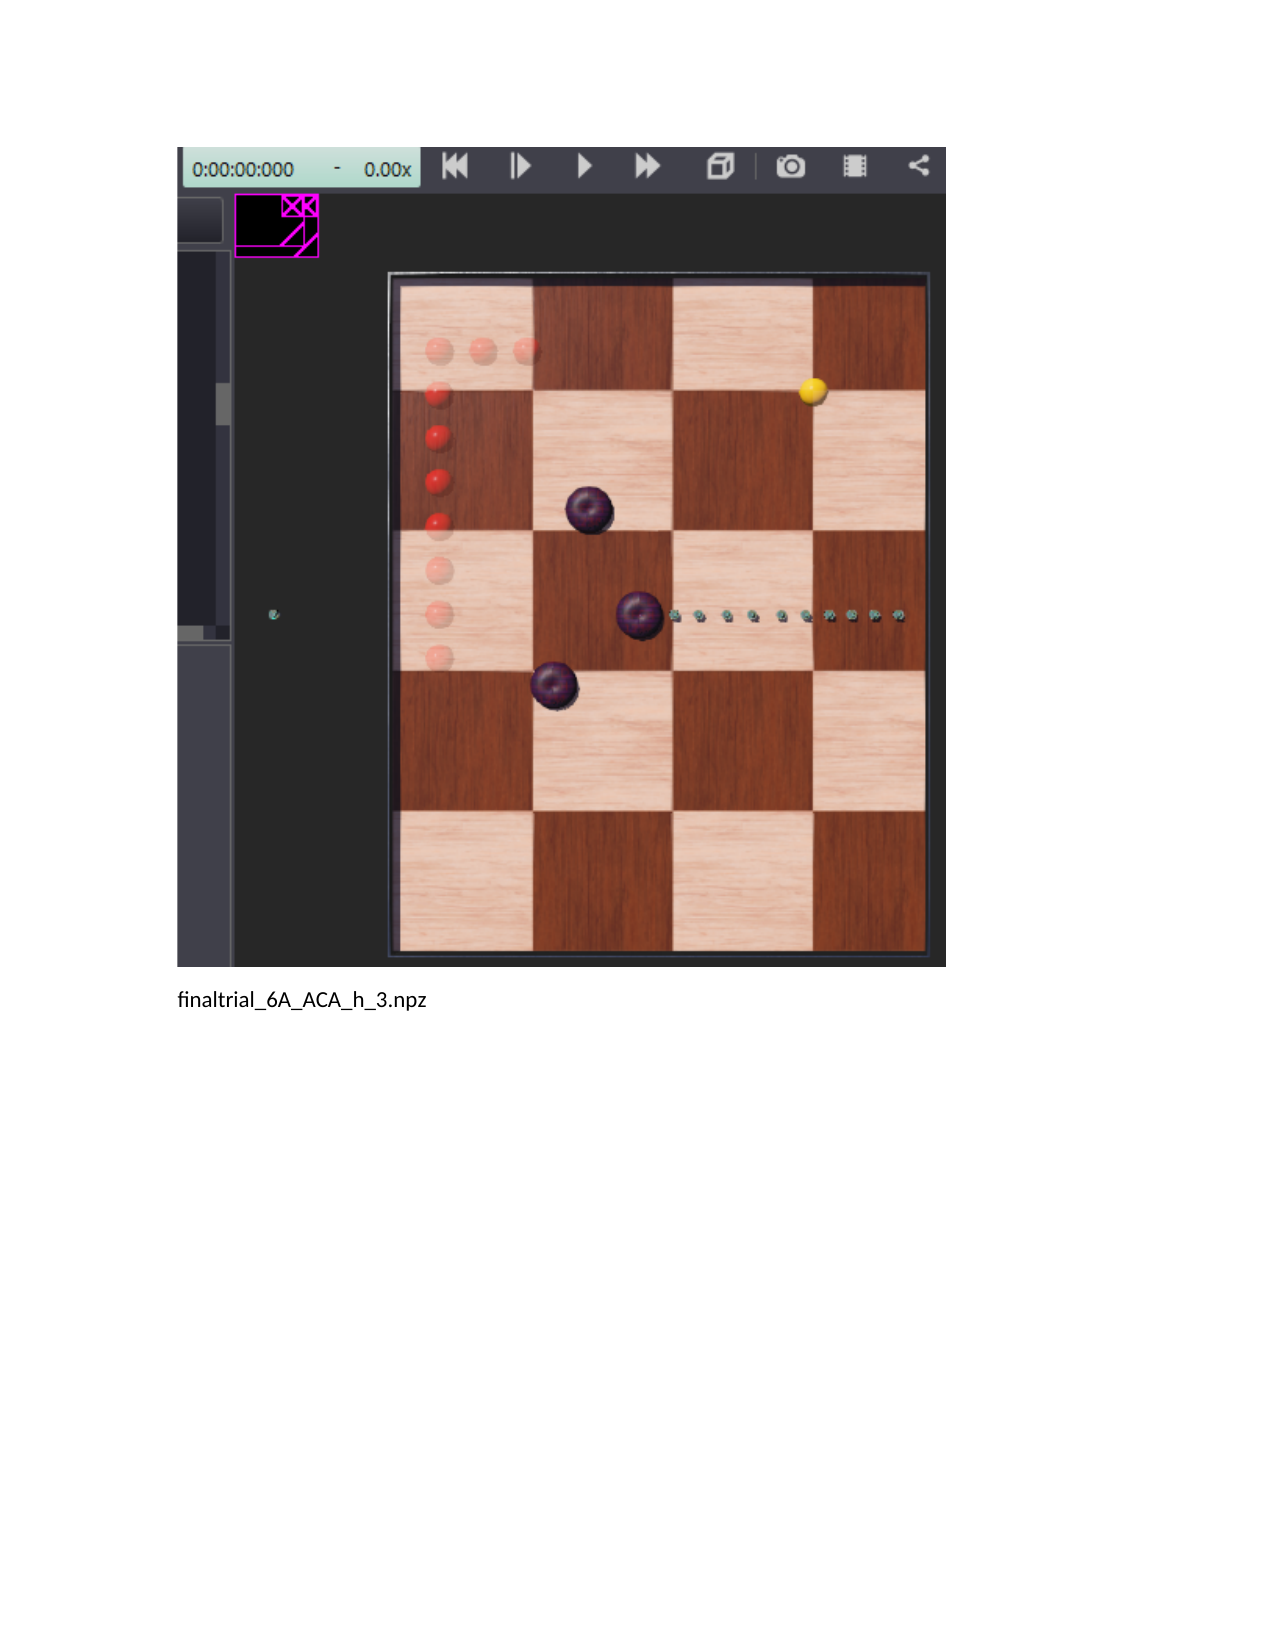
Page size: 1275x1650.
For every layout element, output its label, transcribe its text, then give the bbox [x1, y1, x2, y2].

text finaltrial_6A_ACA_h_3.npz [177, 985, 1098, 1013]
picture [177, 147, 946, 967]
